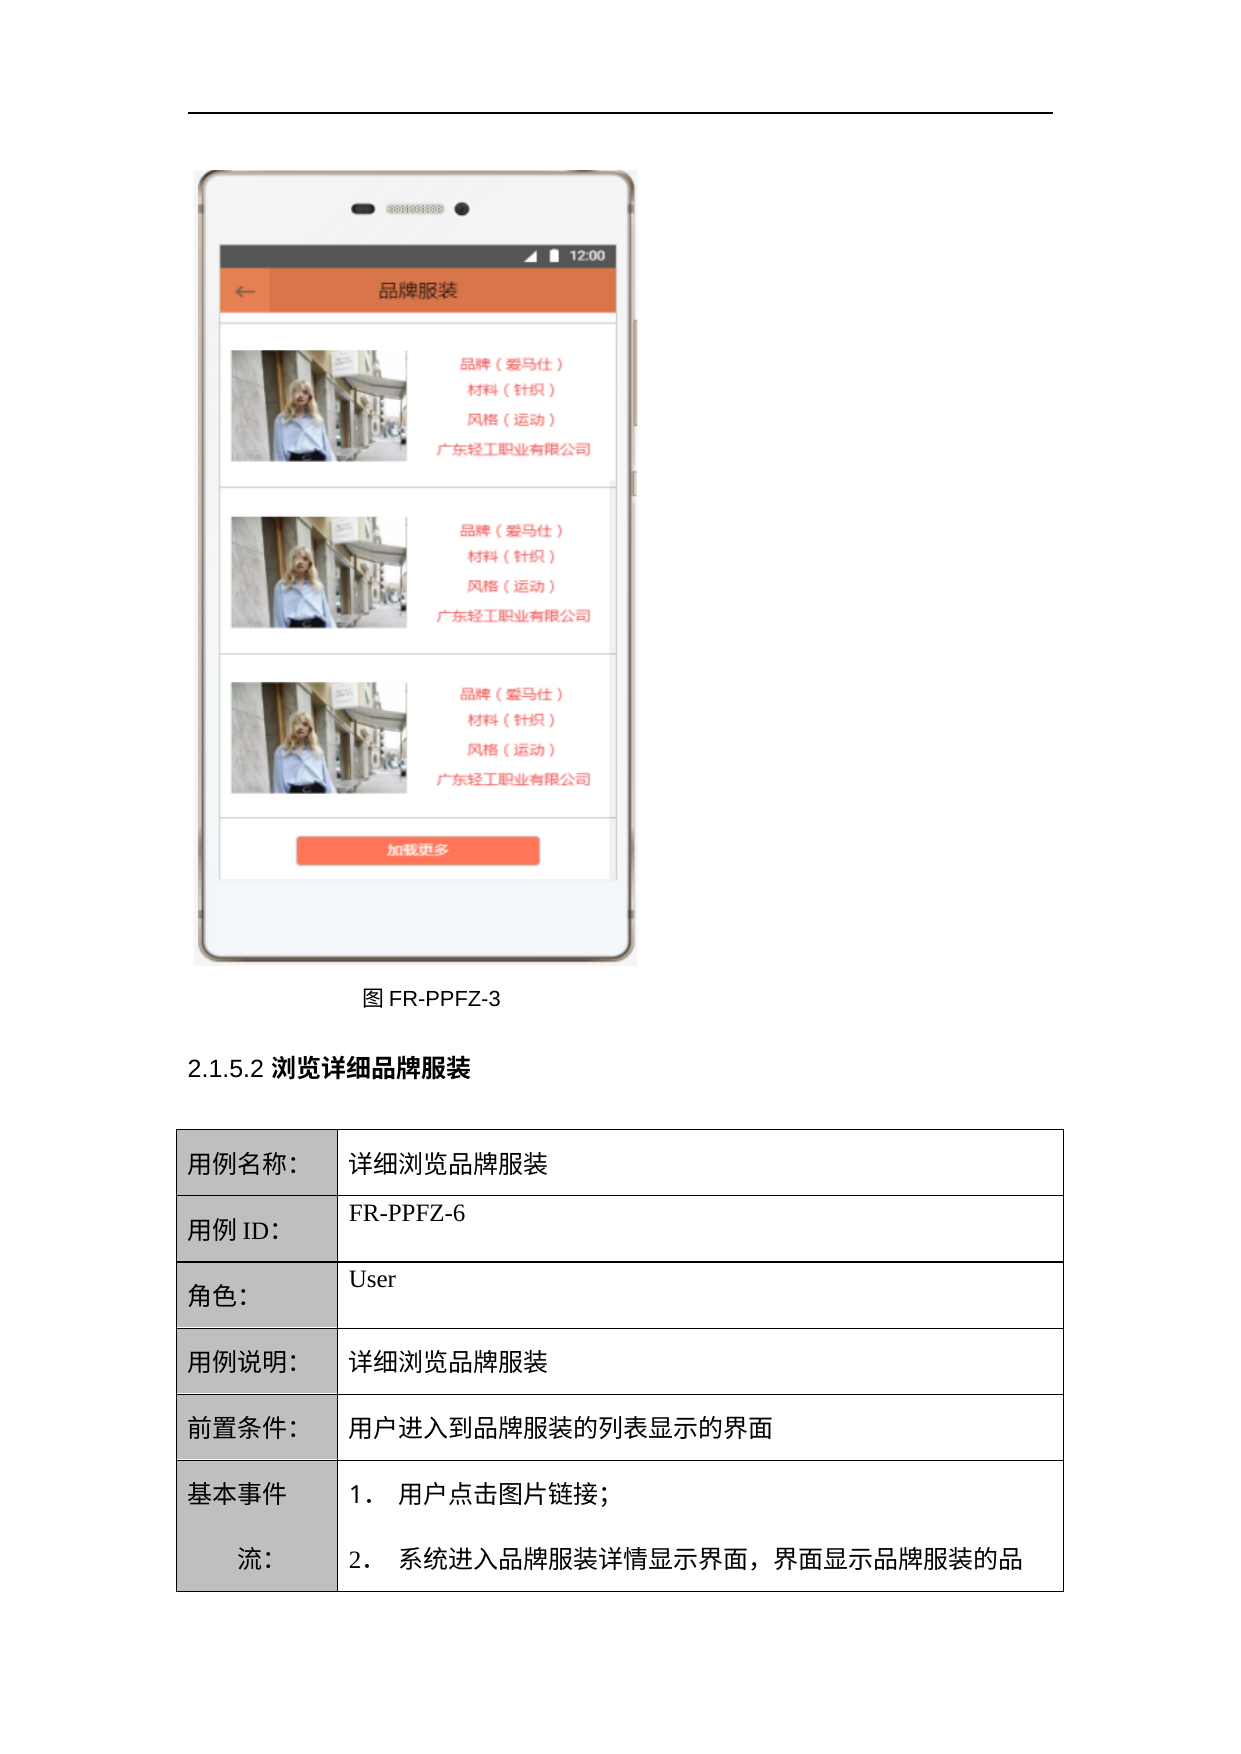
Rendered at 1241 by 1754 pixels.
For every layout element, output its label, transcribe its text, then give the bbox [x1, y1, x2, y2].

subtitle 2.1.5.2 浏览详细品牌服装 [187, 1034, 1053, 1099]
table_cell FR-PPFZ-6 [338, 1196, 1063, 1261]
table_cell 基本事件流： [177, 1461, 337, 1591]
table_cell 角色： [177, 1263, 337, 1327]
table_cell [338, 1461, 1063, 1591]
table_header 用例名称： [177, 1130, 337, 1195]
table_cell 用户进入到品牌服装的列表显示的界面 [338, 1395, 1063, 1459]
table_cell 用例说明： [177, 1329, 337, 1393]
table_cell 前置条件： [177, 1395, 337, 1459]
table_header 详细浏览品牌服装 [338, 1130, 1063, 1195]
table_cell 详细浏览品牌服装 [338, 1329, 1063, 1393]
table_cell 用例ID： [177, 1196, 337, 1261]
picture [193, 170, 638, 966]
text 图FR-PPFZ-3 [187, 981, 1053, 1013]
table_cell User [338, 1263, 1063, 1327]
